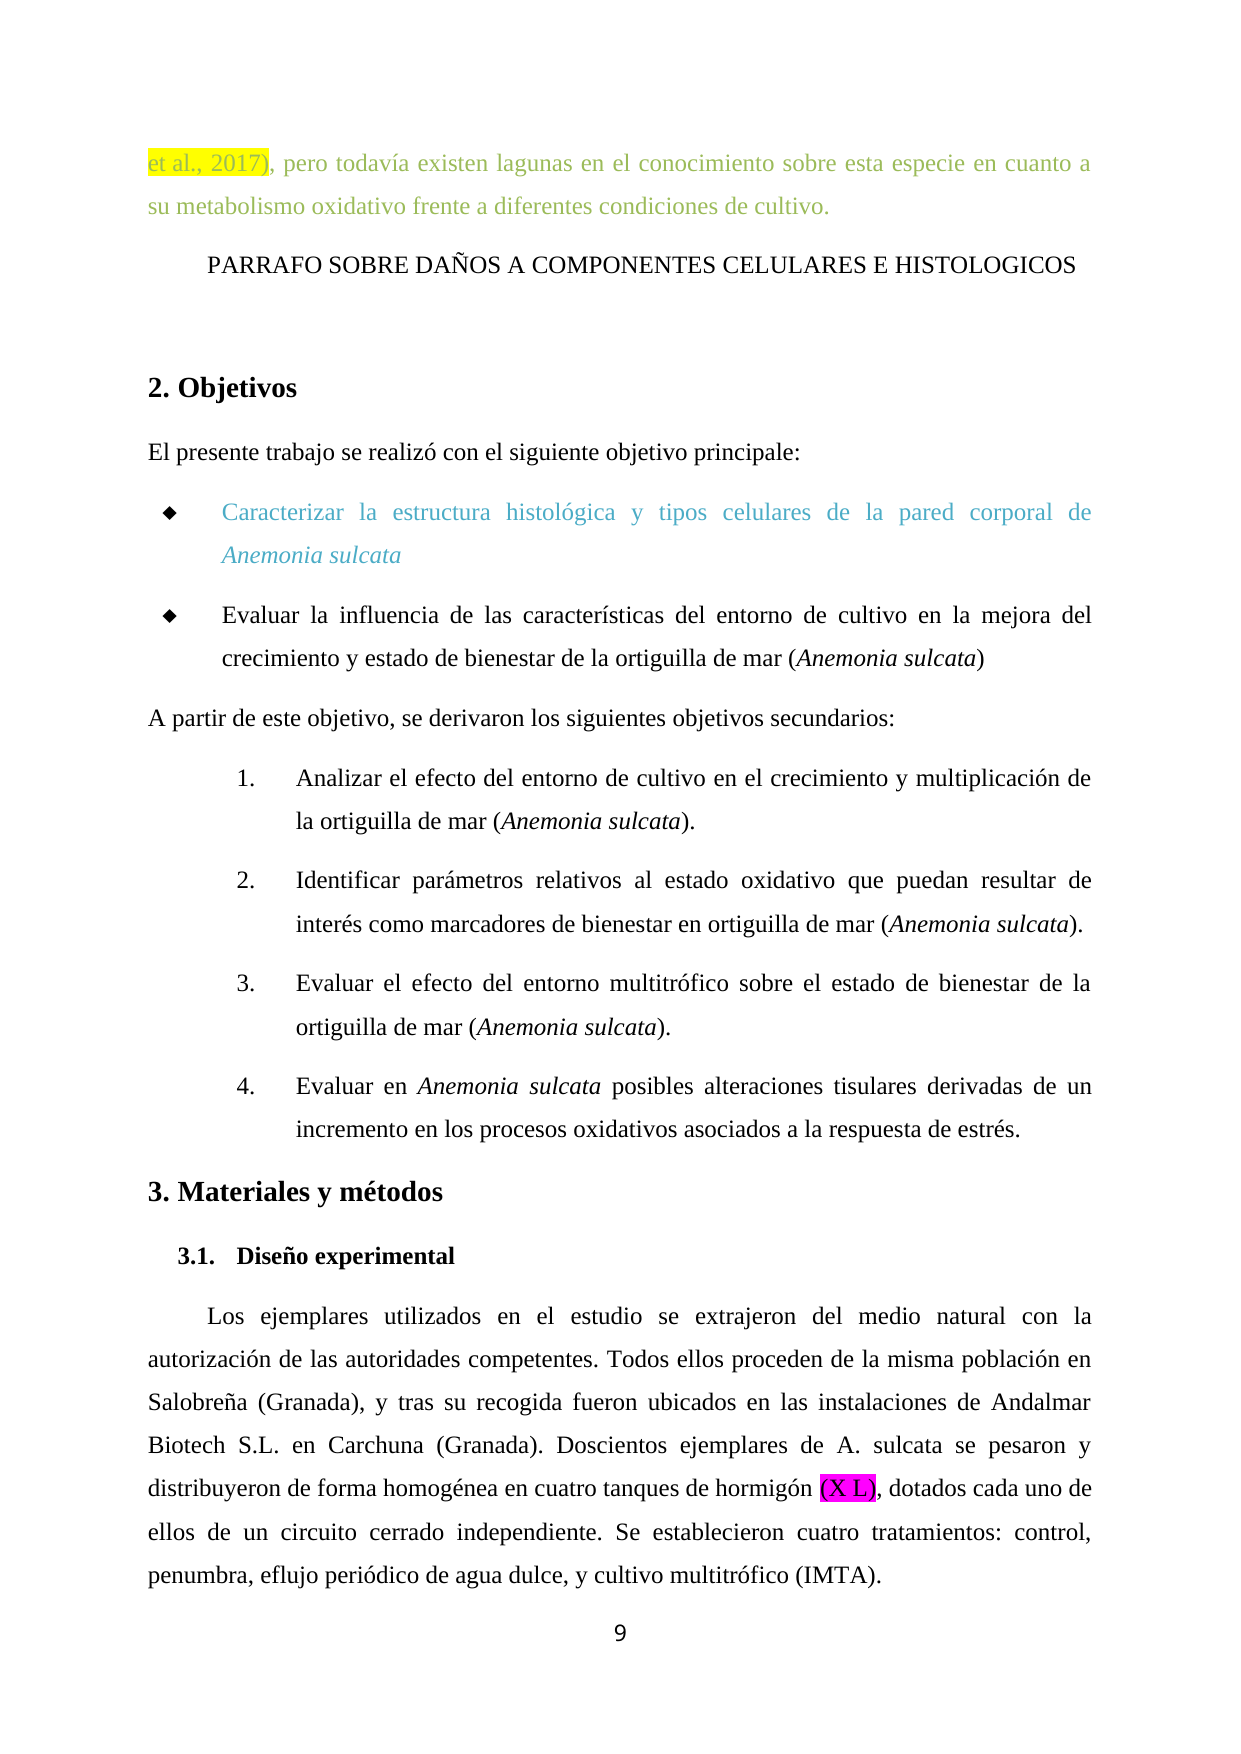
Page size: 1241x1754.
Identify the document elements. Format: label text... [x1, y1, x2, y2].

list Identificar parámetros relativos al estado oxidativo que puedan resultar de interés como marcadores de bienestar en ortiguilla de mar (Anemonia sulcata). [236, 866, 1092, 937]
text A partir de este objetivo, se derivaron los siguientes objetivos secundarios: [148, 703, 1092, 732]
list Diseño experimental [177, 1241, 1092, 1270]
text Los ejemplares utilizados en el estudio se extrajeron del medio natural con la autorización de las autoridades competentes. Todos ellos proceden de la misma población en Salobreña (Granada), y tras su recogida fueron ubicados en las instalaciones de Andalmar Biotech S.L. en Carchuna (Granada). Doscientos ejemplares de A. sulcata se pesaron y distribuyeron de forma homogénea en cuatro tanques de hormigón (X L), dotados cada uno de ellos de un circuito cerrado independiente. Se establecieron cuatro tratamientos: control, penumbra, eflujo periódico de agua dulce, y cultivo multitrófico (IMTA). [148, 1301, 1092, 1588]
list Materiales y métodos [148, 1174, 1092, 1208]
list Evaluar la influencia de las características del entorno de cultivo en la mejora del crecimiento y estado de bienestar de la ortiguilla de mar (Anemonia sulcata) [162, 600, 1092, 672]
text PARRAFO SOBRE DAÑOS A COMPONENTES CELULARES E HISTOLOGICOS [148, 251, 1092, 279]
list Objetivos [148, 370, 1092, 404]
list Evaluar en Anemonia sulcata posibles alteraciones tisulares derivadas de un incremento en los procesos oxidativos asociados a la respuesta de estrés. [236, 1071, 1092, 1143]
list Caracterizar la estructura histológica y tipos celulares de la pared corporal de Anemonia sulcata [162, 497, 1092, 569]
list Evaluar el efecto del entorno multitrófico sobre el estado de bienestar de la ortiguilla de mar (Anemonia sulcata). [236, 968, 1092, 1040]
text El presente trabajo se realizó con el siguiente objetivo principale: [148, 437, 1092, 466]
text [148, 148, 1092, 219]
list Analizar el efecto del entorno de cultivo en el crecimiento y multiplicación de la ortiguilla de mar (Anemonia sulcata). [236, 763, 1092, 834]
